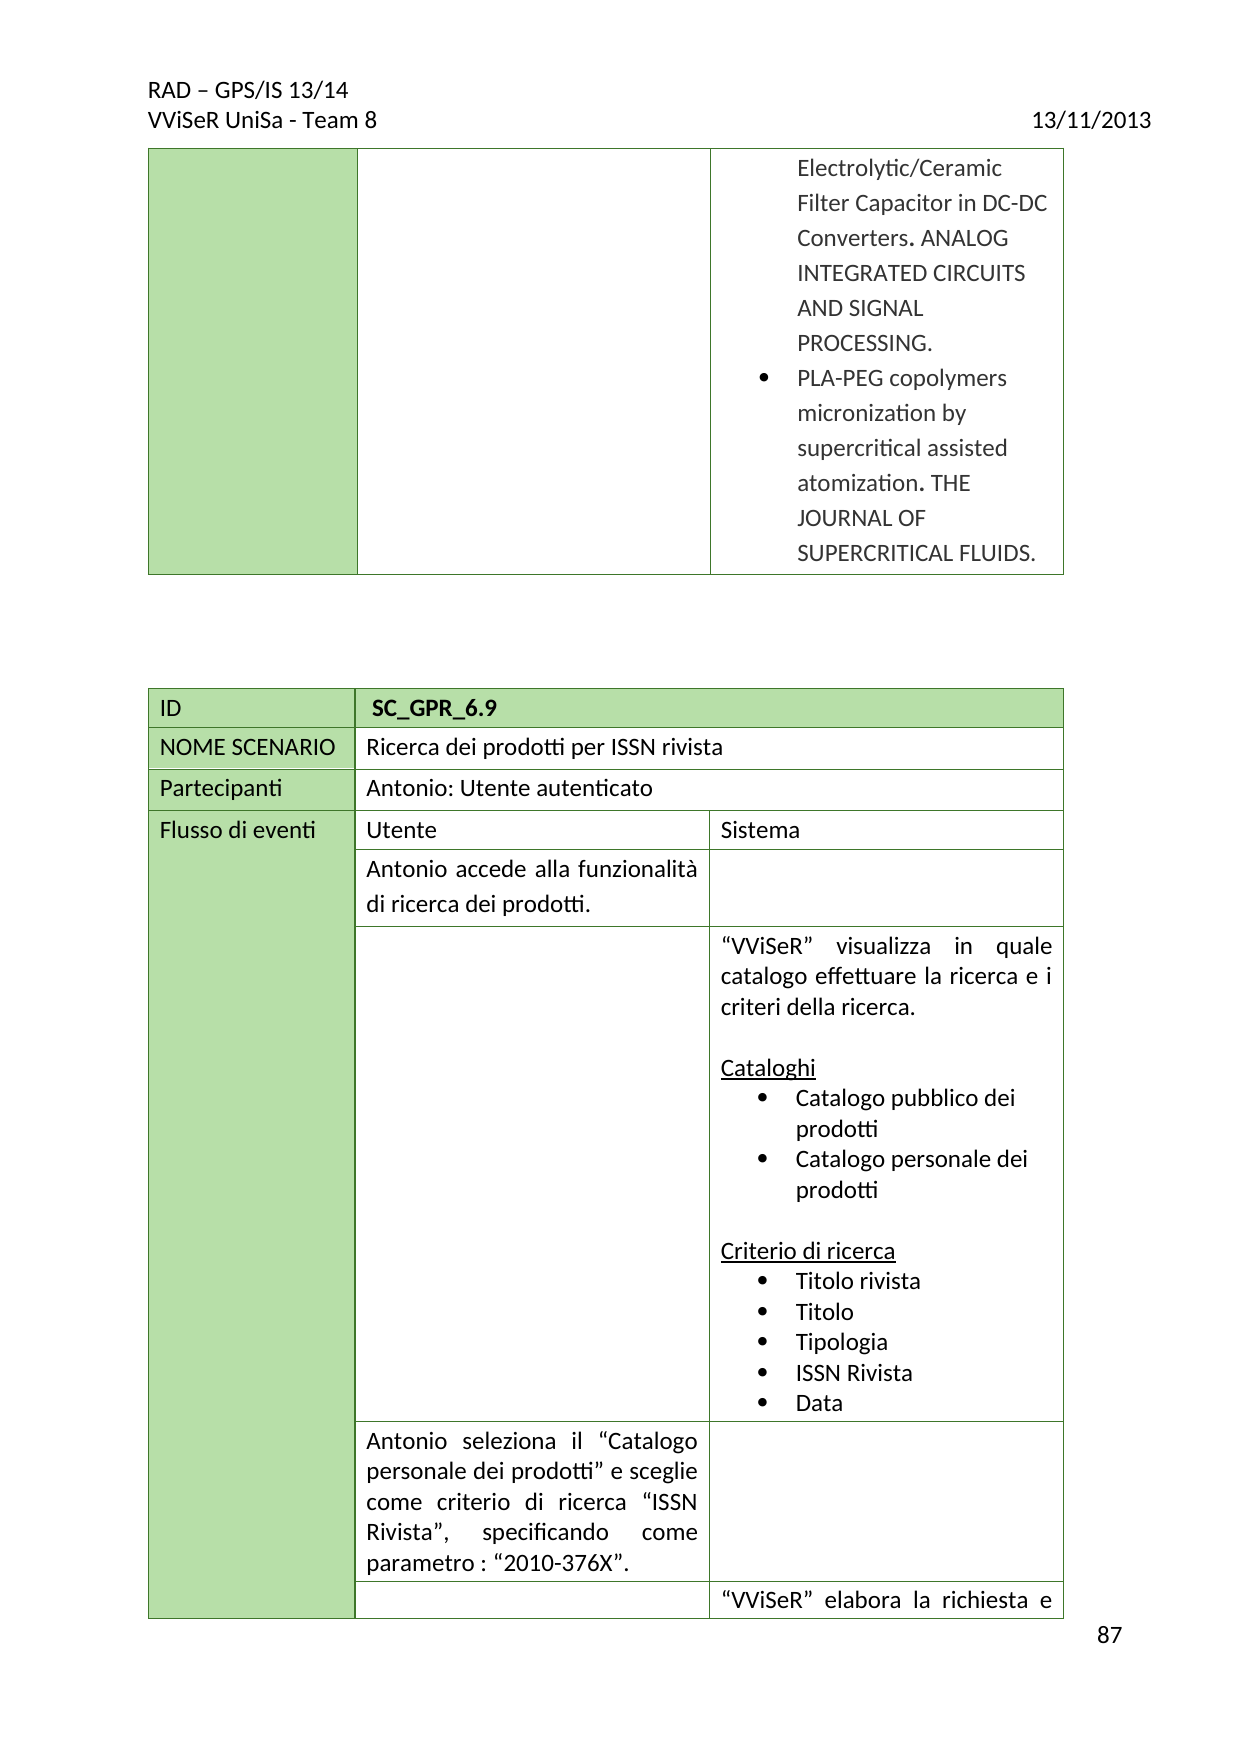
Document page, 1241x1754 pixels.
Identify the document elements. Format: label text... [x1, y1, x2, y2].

table_cell [356, 1582, 709, 1618]
table_header SC_GPR_6.9 [356, 689, 1063, 727]
table_cell Antonio seleziona il “Catalogo personale dei prodotti” e sceglie come criterio di ricerca “ISSN Rivista”, specificando come parametro : “2010-376X”. [356, 1422, 709, 1581]
table_cell [710, 1422, 1063, 1581]
table_cell [710, 850, 1063, 926]
table_cell “VViSeR” visualizza in quale catalogo effettuare la ricerca e i criteri della ricerca. Cataloghi Catalogo pubblico dei prodotti Catalogo personale dei prodotti Criterio di ricerca Titolo rivista Titolo Tipologia ISSN Rivista Data [710, 927, 1063, 1421]
table_header ID [149, 689, 354, 727]
table_cell Antonio: Utente autenticato [356, 770, 1063, 810]
table_cell [358, 149, 710, 574]
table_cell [711, 149, 1063, 574]
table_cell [710, 1582, 1063, 1618]
table_cell Partecipanti [149, 770, 354, 810]
table_cell [356, 927, 709, 1421]
table_cell Antonio accede alla funzionalità di ricerca dei prodotti. [356, 850, 709, 926]
table_cell Sistema [710, 811, 1063, 849]
table_cell Flusso di eventi [149, 811, 354, 1618]
table_cell NOME SCENARIO [149, 728, 354, 768]
table_cell Utente [356, 811, 709, 849]
table_cell Ricerca dei prodotti per ISSN rivista [356, 728, 1063, 768]
